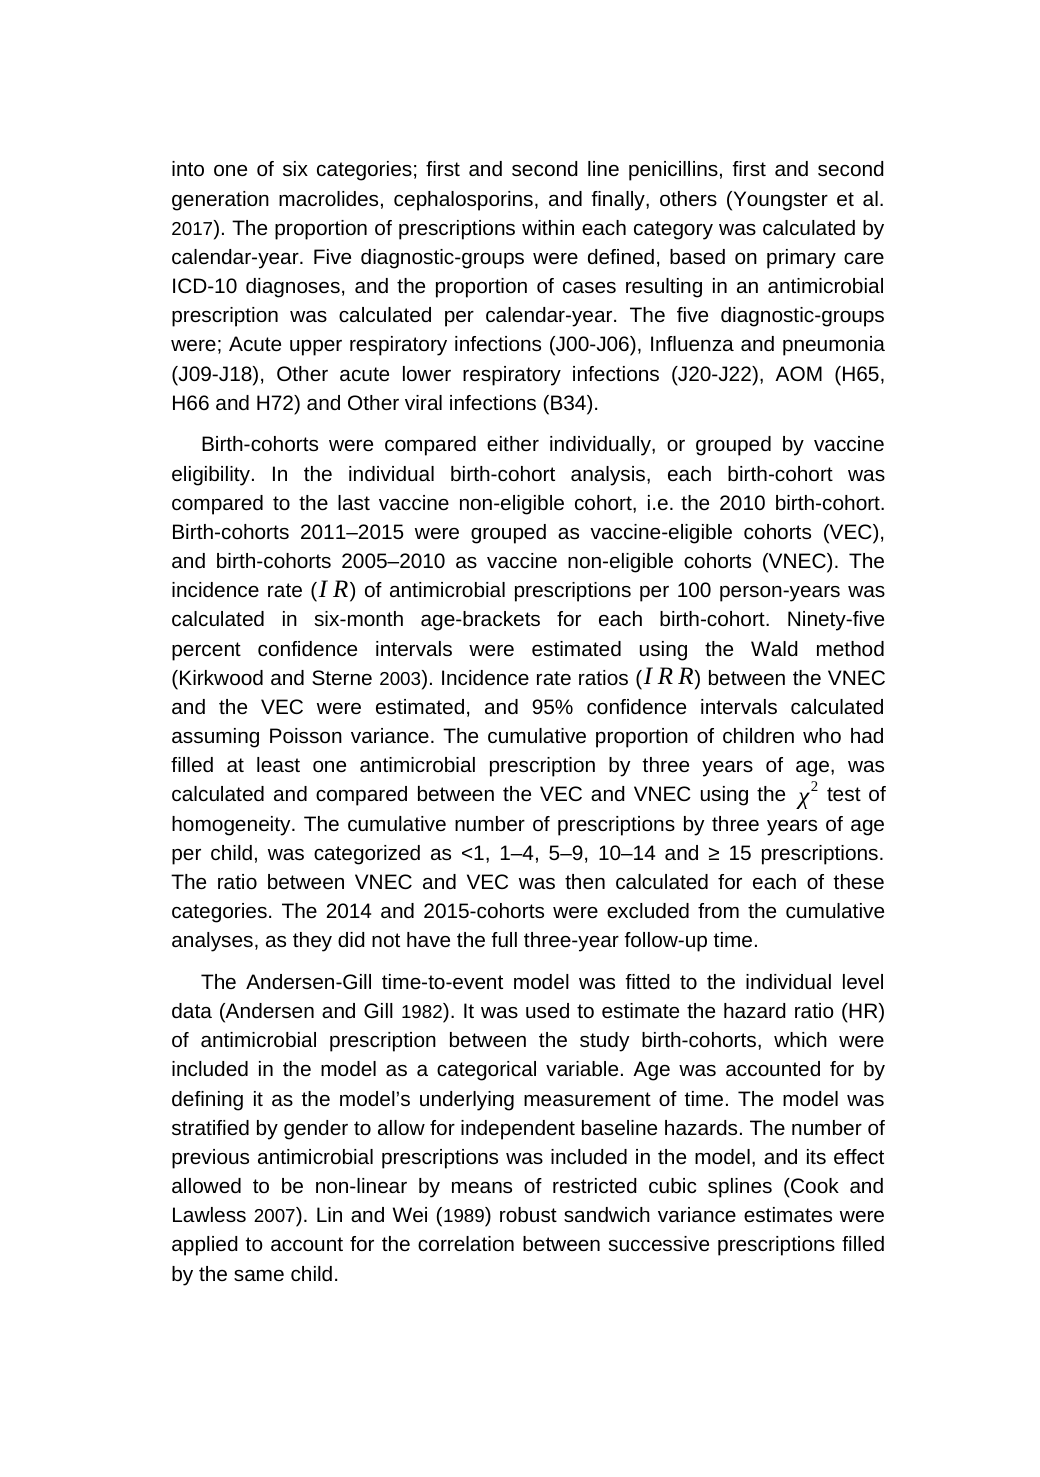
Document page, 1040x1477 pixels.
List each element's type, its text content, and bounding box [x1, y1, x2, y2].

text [171, 153, 886, 416]
text The Andersen-Gill time-to-event model was fitted to the individual level data (Andersen and Gill 1982). It was used to estimate the hazard ratio (HR) of antimicrobial prescription between the study birth-cohorts, which were included in the model as a categorical variable. Age was accounted for by defining it as the model’s underlying measurement of time. The model was stratified by gender to allow for independent baseline hazards. The number of previous antimicrobial prescriptions was included in the model, and its effect allowed to be non-linear by means of restricted cubic splines (Cook and Lawless 2007). Lin and Wei (1989) robust sandwich variance estimates were applied to account for the correlation between successive prescriptions filled by the same child. [171, 966, 886, 1287]
text Birth-cohorts were compared either individually, or grouped by vaccine eligibility. In the individual birth-cohort analysis, each birth-cohort was compared to the last vaccine non-eligible cohort, i.e. the 2010 birth-cohort. Birth-cohorts 2011–2015 were grouped as vaccine-eligible cohorts (VEC), and birth-cohorts 2005–2010 as vaccine non-eligible cohorts (VNEC). The incidence rate () of antimicrobial prescriptions per 100 person-years was calculated in six-month age-brackets for each birth-cohort. Ninety-five percent confidence intervals were estimated using the Wald method (Kirkwood and Sterne 2003). Incidence rate ratios () between the VNEC and the VEC were estimated, and 95% confidence intervals calculated assuming Poisson variance. The cumulative proportion of children who had filled at least one antimicrobial prescription by three years of age, was calculated and compared between the VEC and VNEC using the test of homogeneity. The cumulative number of prescriptions by three years of age per child, was categorized as <1, 1–4, 5–9, 10–14 and ≥ 15 prescriptions. The ratio between VNEC and VEC was then calculated for each of these categories. The 2014 and 2015-cohorts were excluded from the cumulative analyses, as they did not have the full three-year follow-up time. [171, 428, 886, 953]
